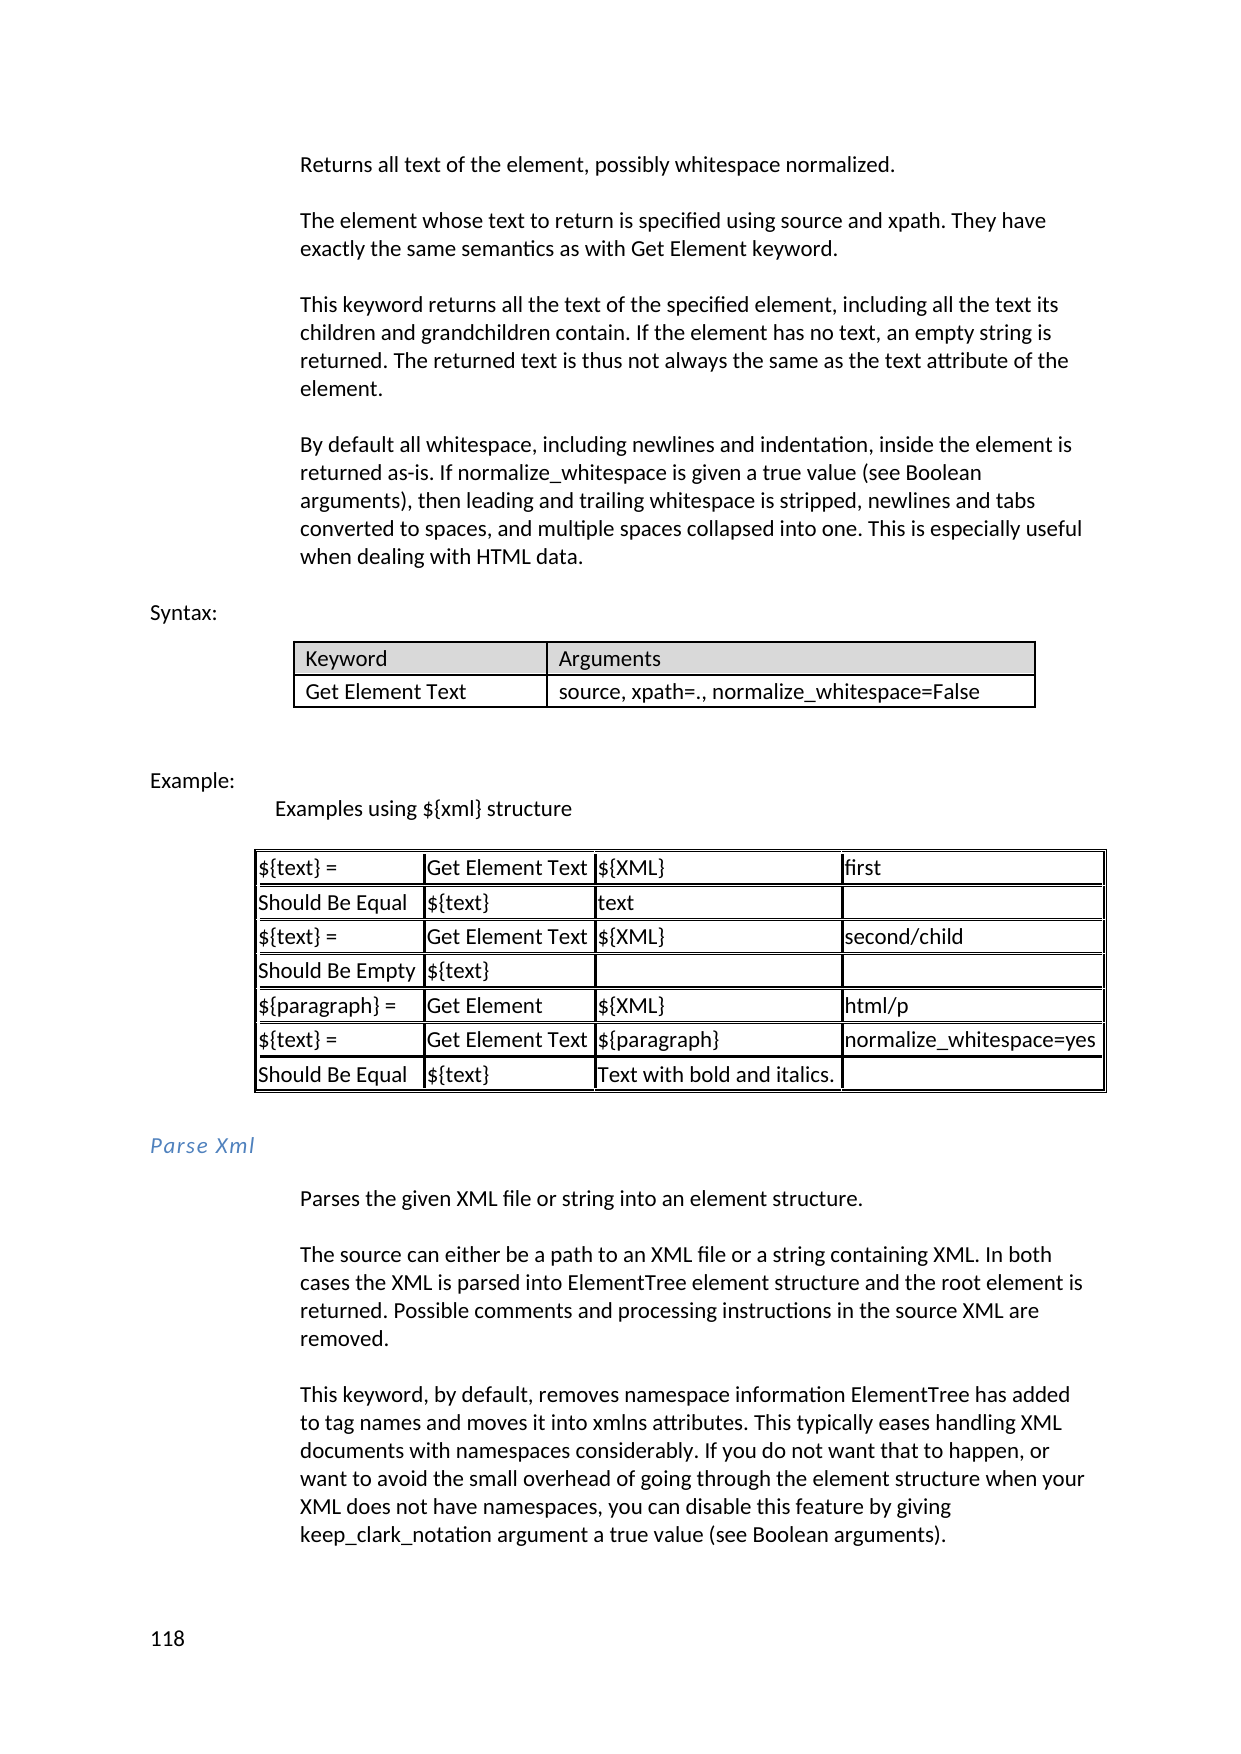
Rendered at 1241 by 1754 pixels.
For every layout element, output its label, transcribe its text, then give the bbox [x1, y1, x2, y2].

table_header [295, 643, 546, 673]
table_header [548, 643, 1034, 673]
text Parses the given XML file or string into an element structure. [150, 1184, 1090, 1212]
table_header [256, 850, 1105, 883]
text This keyword returns all the text of the specified element, including all the text its children and grandchildren contain. If the element has no text, an empty string is returned. The returned text is thus not always the same as the text attribute of the element. [150, 290, 1090, 402]
text Returns all text of the element, possibly whitespace normalized. [150, 150, 1090, 178]
text This keyword, by default, removes namespace information ElementTree has added to tag names and moves it into xmlns attributes. This typically eases handling XML documents with namespaces considerably. If you do not want that to happen, or want to avoid the small overhead of going through the element structure when your XML does not have namespaces, you can disable this feature by giving keep_clark_notation argument a true value (see Boolean arguments). [150, 1380, 1090, 1548]
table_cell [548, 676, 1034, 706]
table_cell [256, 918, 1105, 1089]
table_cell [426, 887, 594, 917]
text By default all whitespace, including newlines and indentation, inside the element is returned as-is. If normalize_whitespace is given a true value (see Boolean arguments), then leading and trailing whitespace is stripped, newlines and tabs converted to spaces, and multiple spaces collapsed into one. This is especially useful when dealing with HTML data. [150, 430, 1090, 570]
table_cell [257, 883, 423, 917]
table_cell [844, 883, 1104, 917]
text The source can either be a path to an XML file or a string containing XML. In both cases the XML is parsed into ElementTree element structure and the root element is returned. Possible comments and processing instructions in the source XML are removed. [150, 1240, 1090, 1352]
text Syntax: [150, 598, 1090, 626]
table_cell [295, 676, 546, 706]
text The element whose text to return is specified using source and xpath. They have exactly the same semantics as with Get Element keyword. [150, 206, 1090, 262]
subtitle Parse Xml [150, 1131, 1090, 1159]
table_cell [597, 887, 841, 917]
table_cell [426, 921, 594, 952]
text Example: [150, 766, 1090, 794]
text Examples using ${xml} structure [150, 794, 1090, 822]
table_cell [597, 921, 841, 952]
